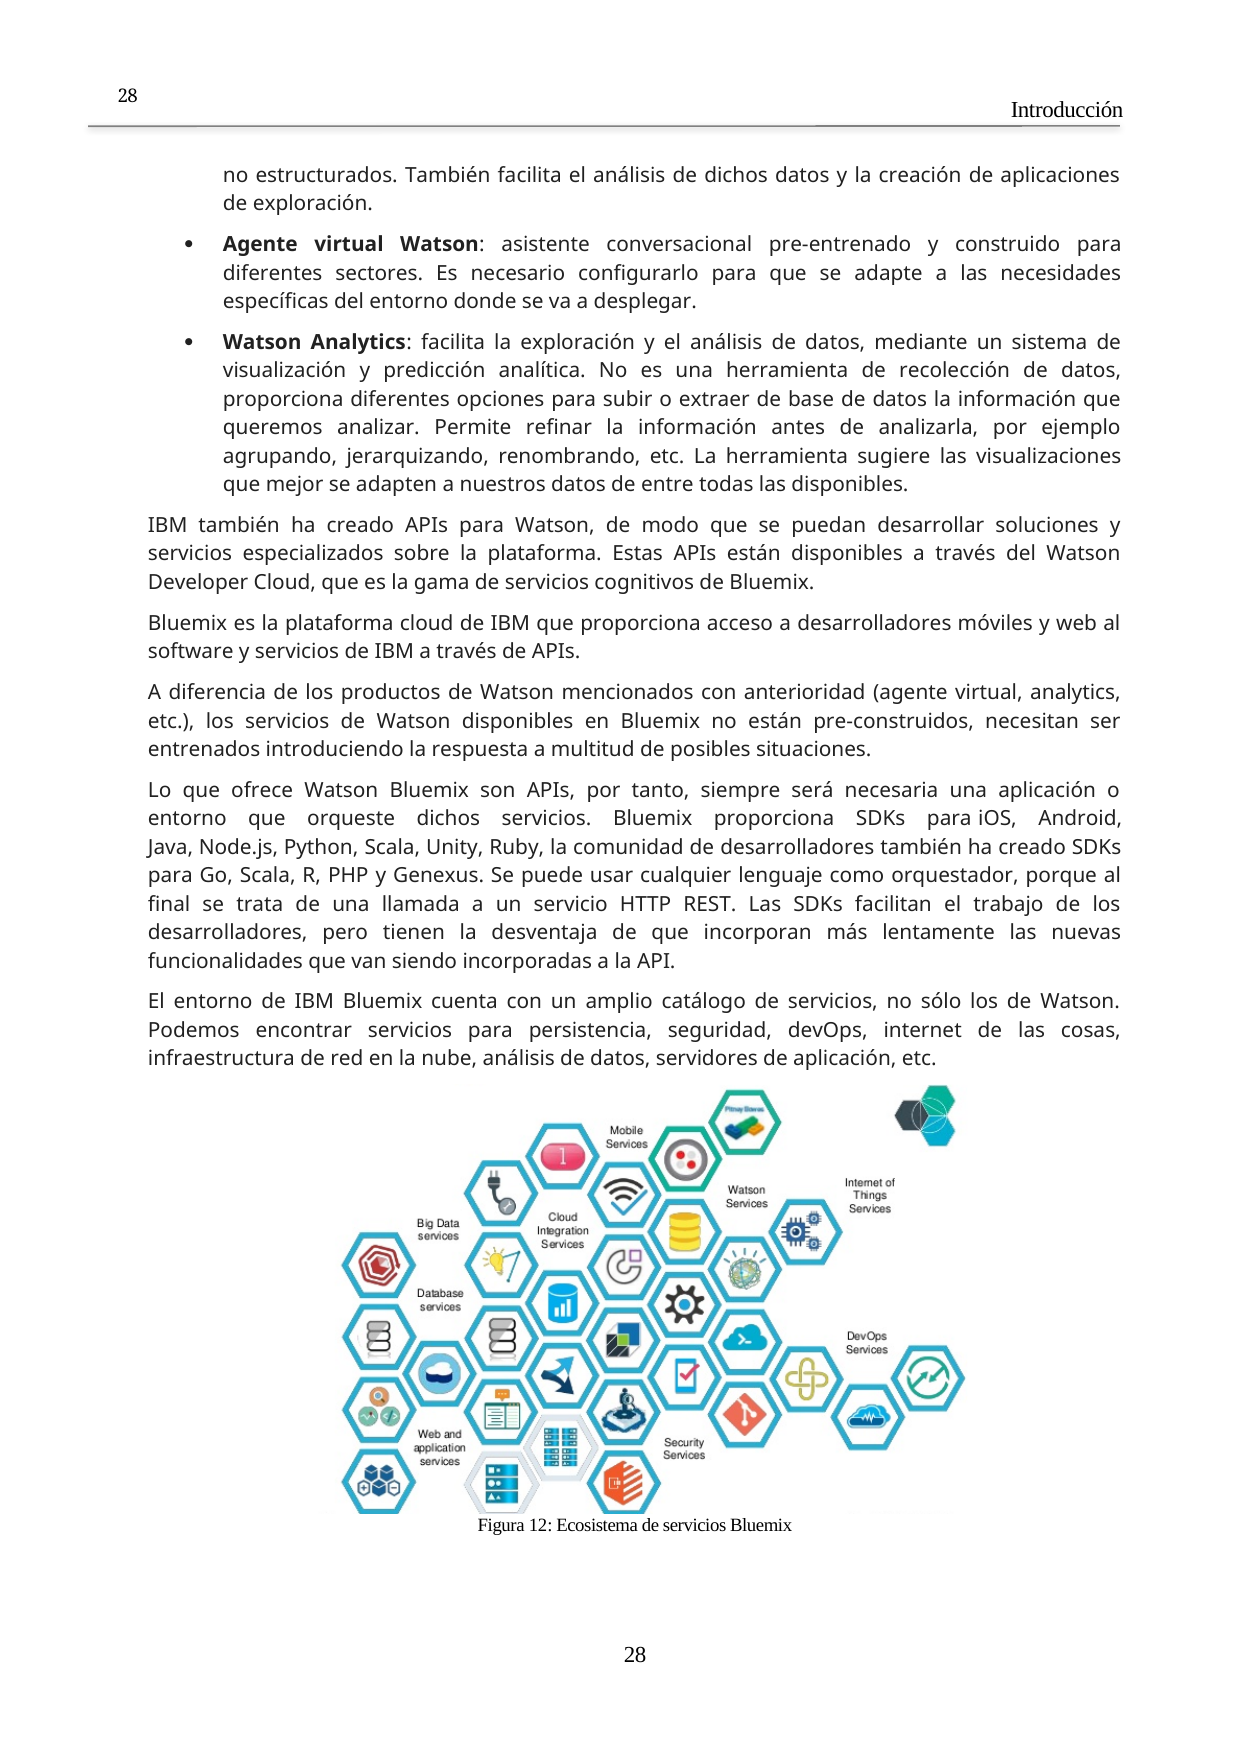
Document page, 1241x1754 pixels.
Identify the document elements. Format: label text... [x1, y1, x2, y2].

text A diferencia de los productos de Watson mencionados con anterioridad (agente virtual, analytics, etc.), los servicios de Watson disponibles en Bluemix no están pre-construidos, necesitan ser entrenados introduciendo la respuesta a multitud de posibles situaciones. [148, 677, 1122, 763]
picture [302, 1084, 968, 1514]
list Agente virtual Watson: asistente conversacional pre-entrenado y construido para diferentes sectores. Es necesario configurarlo para que se adapte a las necesidades específicas del entorno donde se va a desplegar. [185, 229, 1122, 314]
list Watson Analytics: facilita la exploración y el análisis de datos, mediante un sistema de visualización y predicción analítica. No es una herramienta de recolección de datos, proporciona diferentes opciones para subir o extraer de base de datos la información que queremos analizar. Permite refinar la información antes de analizarla, por ejemplo agrupando, jerarquizando, renombrando, etc. La herramienta sugiere las visualizaciones que mejor se adapten a nuestros datos de entre todas las disponibles. [185, 327, 1122, 498]
text Lo que ofrece Watson Bluemix son APIs, por tanto, siempre será necesaria una aplicación o entorno que orqueste dichos servicios. Bluemix proporciona SDKs para iOS, Android, Java, Node.js, Python, Scala, Unity, Ruby, la comunidad de desarrolladores también ha creado SDKs para Go, Scala, R, PHP y Genexus. Se puede usar cualquier lenguaje como orquestador, porque al final se trata de una llamada a un servicio HTTP REST. Las SDKs facilitan el trabajo de los desarrolladores, pero tienen la desventaja de que incorporan más lentamente las nuevas funcionalidades que van siendo incorporadas a la API. [148, 775, 1122, 974]
text Bluemix es la plataforma cloud de IBM que proporciona acceso a desarrolladores móviles y web al software y servicios de IBM a través de APIs. [148, 608, 1122, 665]
text El entorno de IBM Bluemix cuenta con un amplio catálogo de servicios, no sólo los de Watson. Podemos encontrar servicios para persistencia, seguridad, devOps, internet de las cosas, infraestructura de red en la nube, análisis de datos, servidores de aplicación, etc. [148, 987, 1122, 1072]
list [185, 160, 1122, 217]
text IBM también ha creado APIs para Watson, de modo que se puedan desarrollar soluciones y servicios especializados sobre la plataforma. Estas APIs están disponibles a través del Watson Developer Cloud, que es la gama de servicios cognitivos de Bluemix. [148, 510, 1122, 595]
